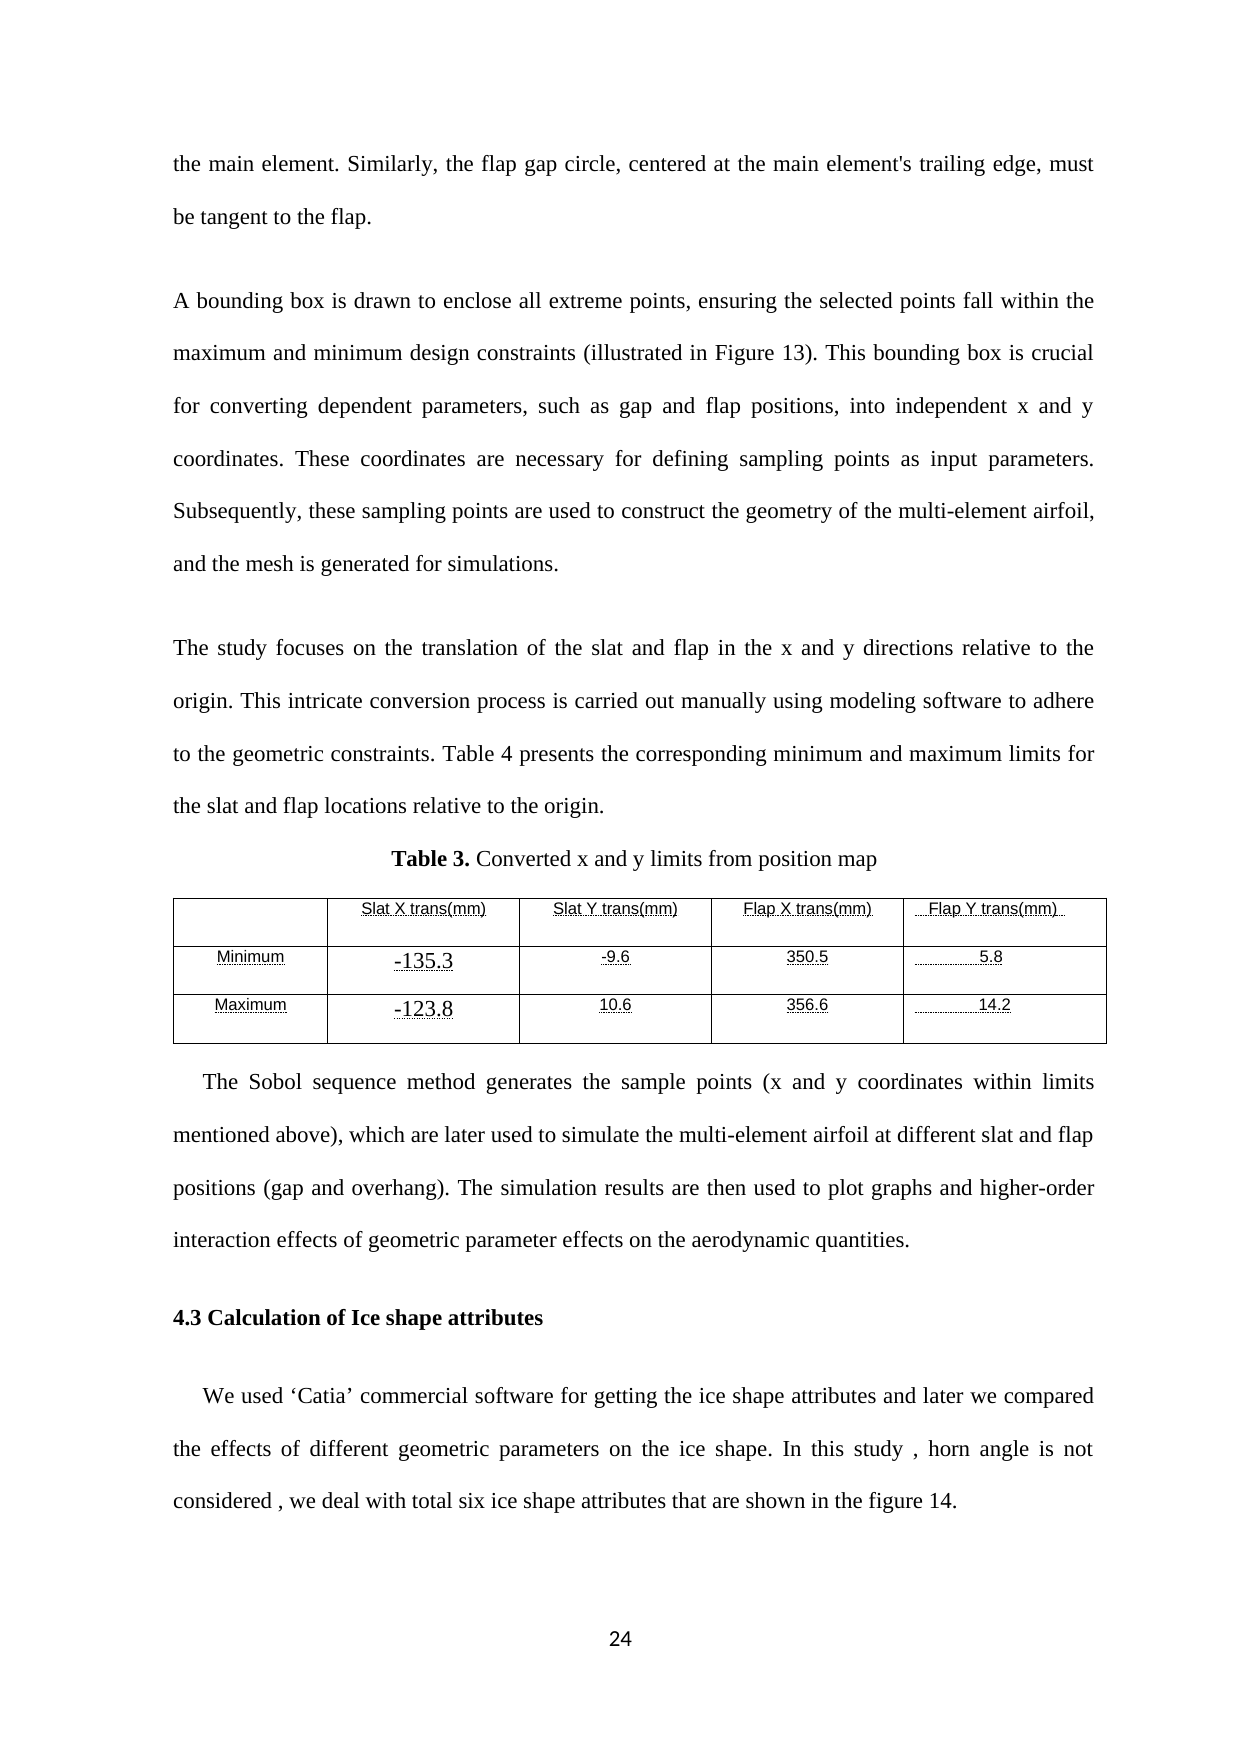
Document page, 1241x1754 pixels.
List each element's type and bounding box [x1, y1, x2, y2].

table_header [162, 150, 1107, 1043]
table_cell [162, 1044, 1107, 1540]
